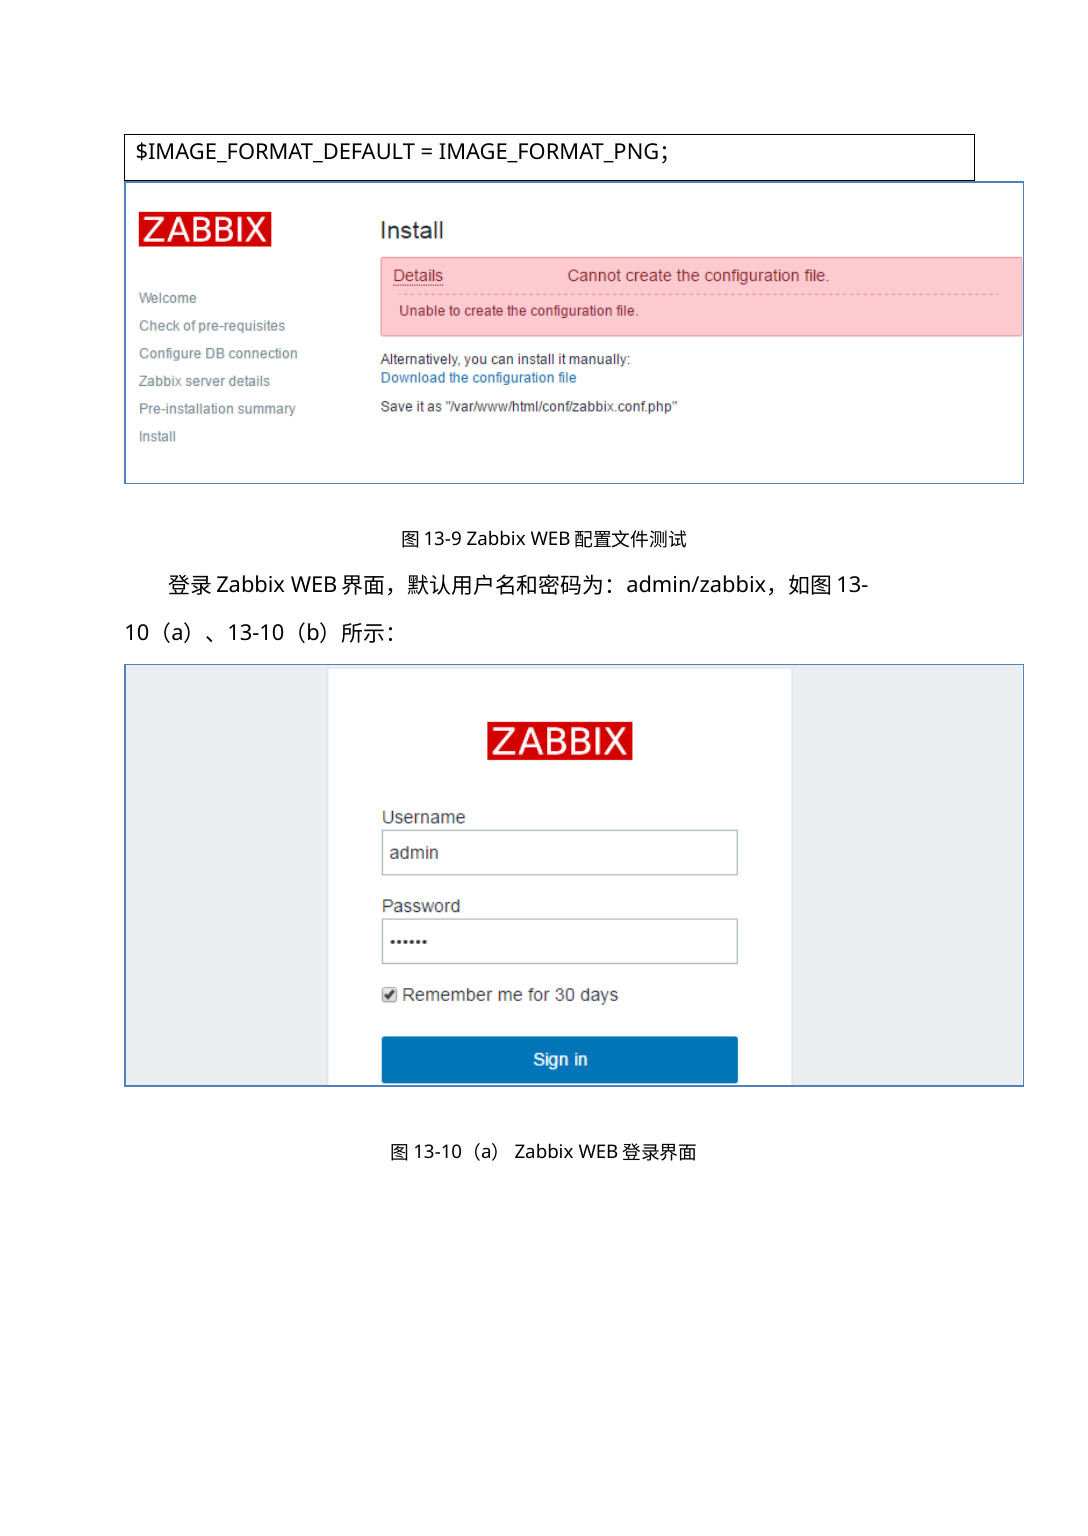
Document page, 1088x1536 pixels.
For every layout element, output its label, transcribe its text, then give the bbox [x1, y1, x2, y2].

picture [126, 665, 1023, 1085]
text 图13-10（a） Zabbix WEB登录界面 [124, 1087, 963, 1167]
text 登录Zabbix WEB界面，默认用户名和密码为：admin/zabbix，如图13-10（a）、13-10（b）所示： [124, 568, 963, 648]
text 图13-9 Zabbix WEB配置文件测试 [124, 484, 963, 555]
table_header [125, 135, 974, 180]
picture [126, 183, 1023, 483]
